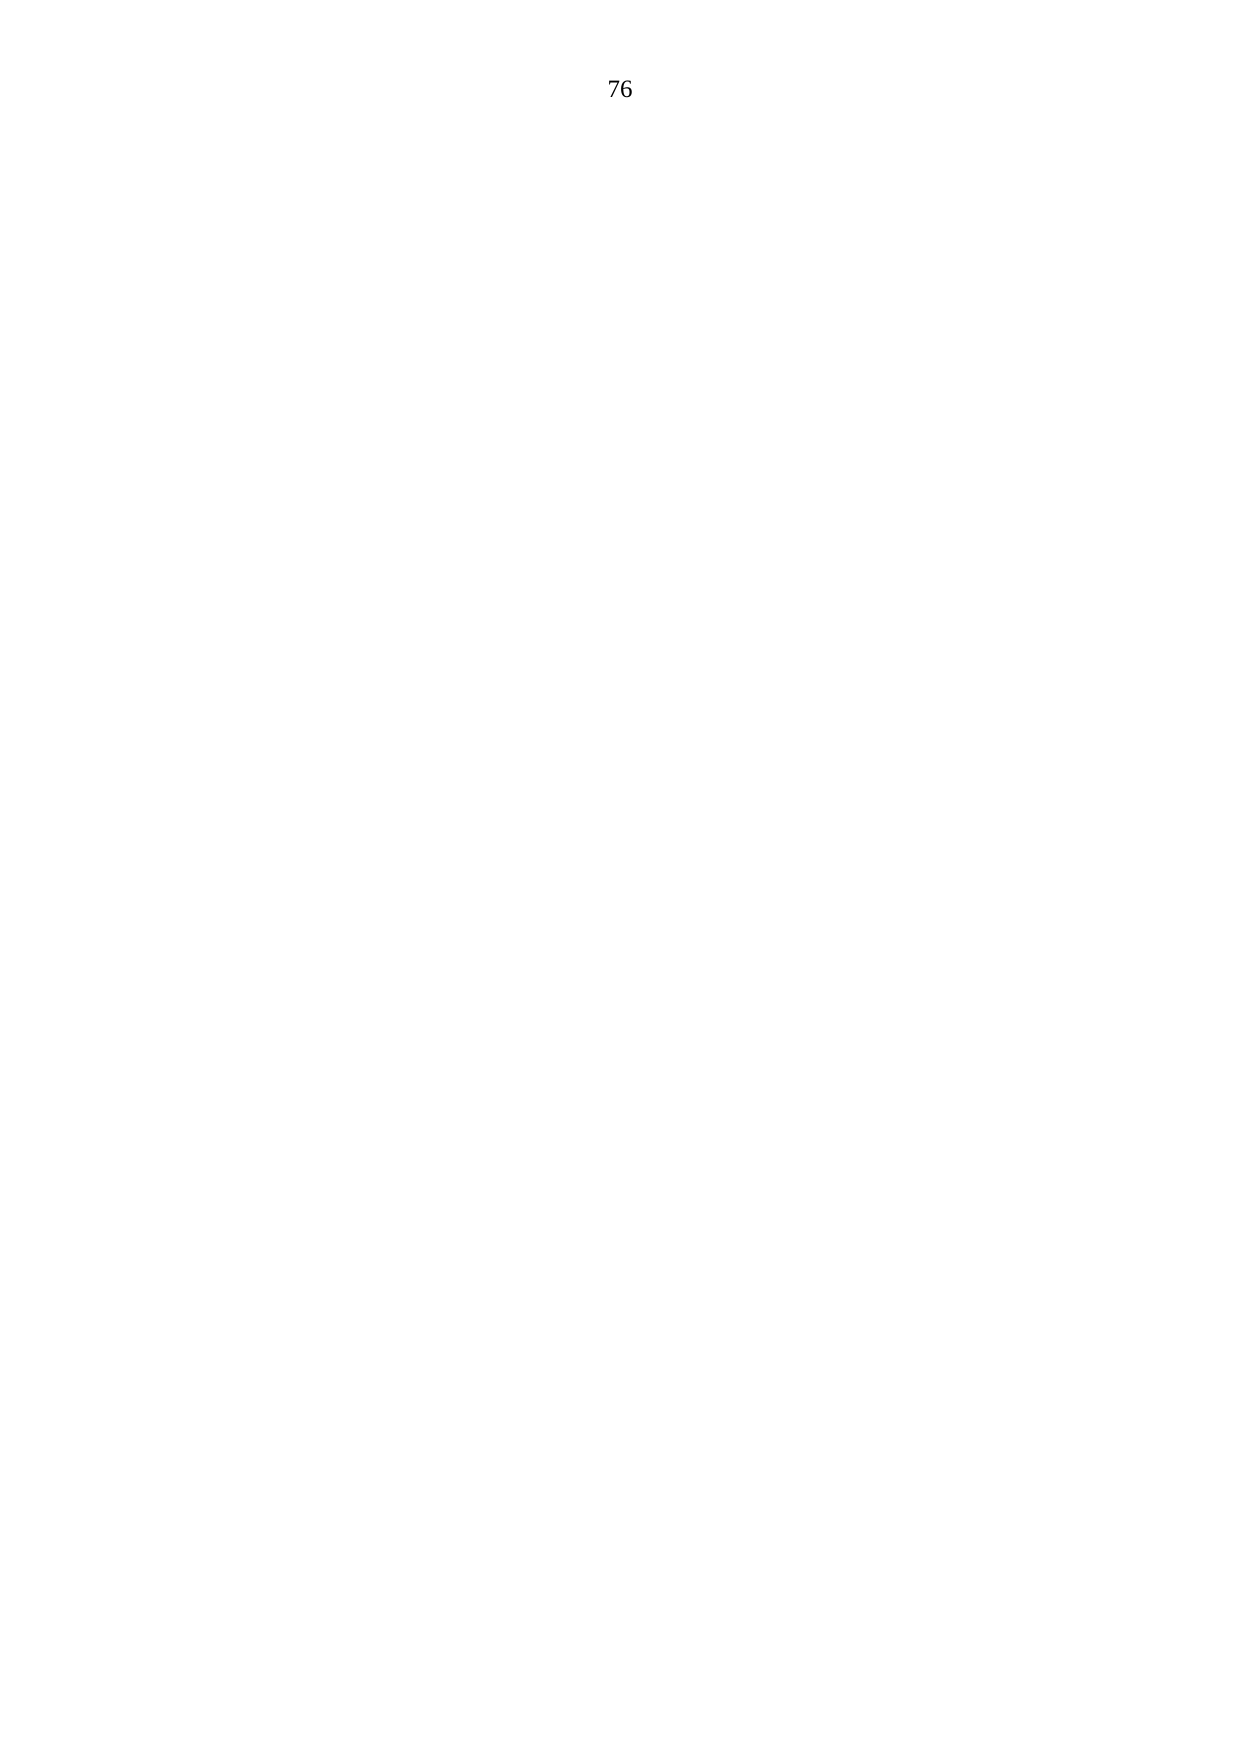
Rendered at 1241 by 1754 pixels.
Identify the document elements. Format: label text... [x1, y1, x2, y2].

text 76 [607, 74, 1181, 103]
